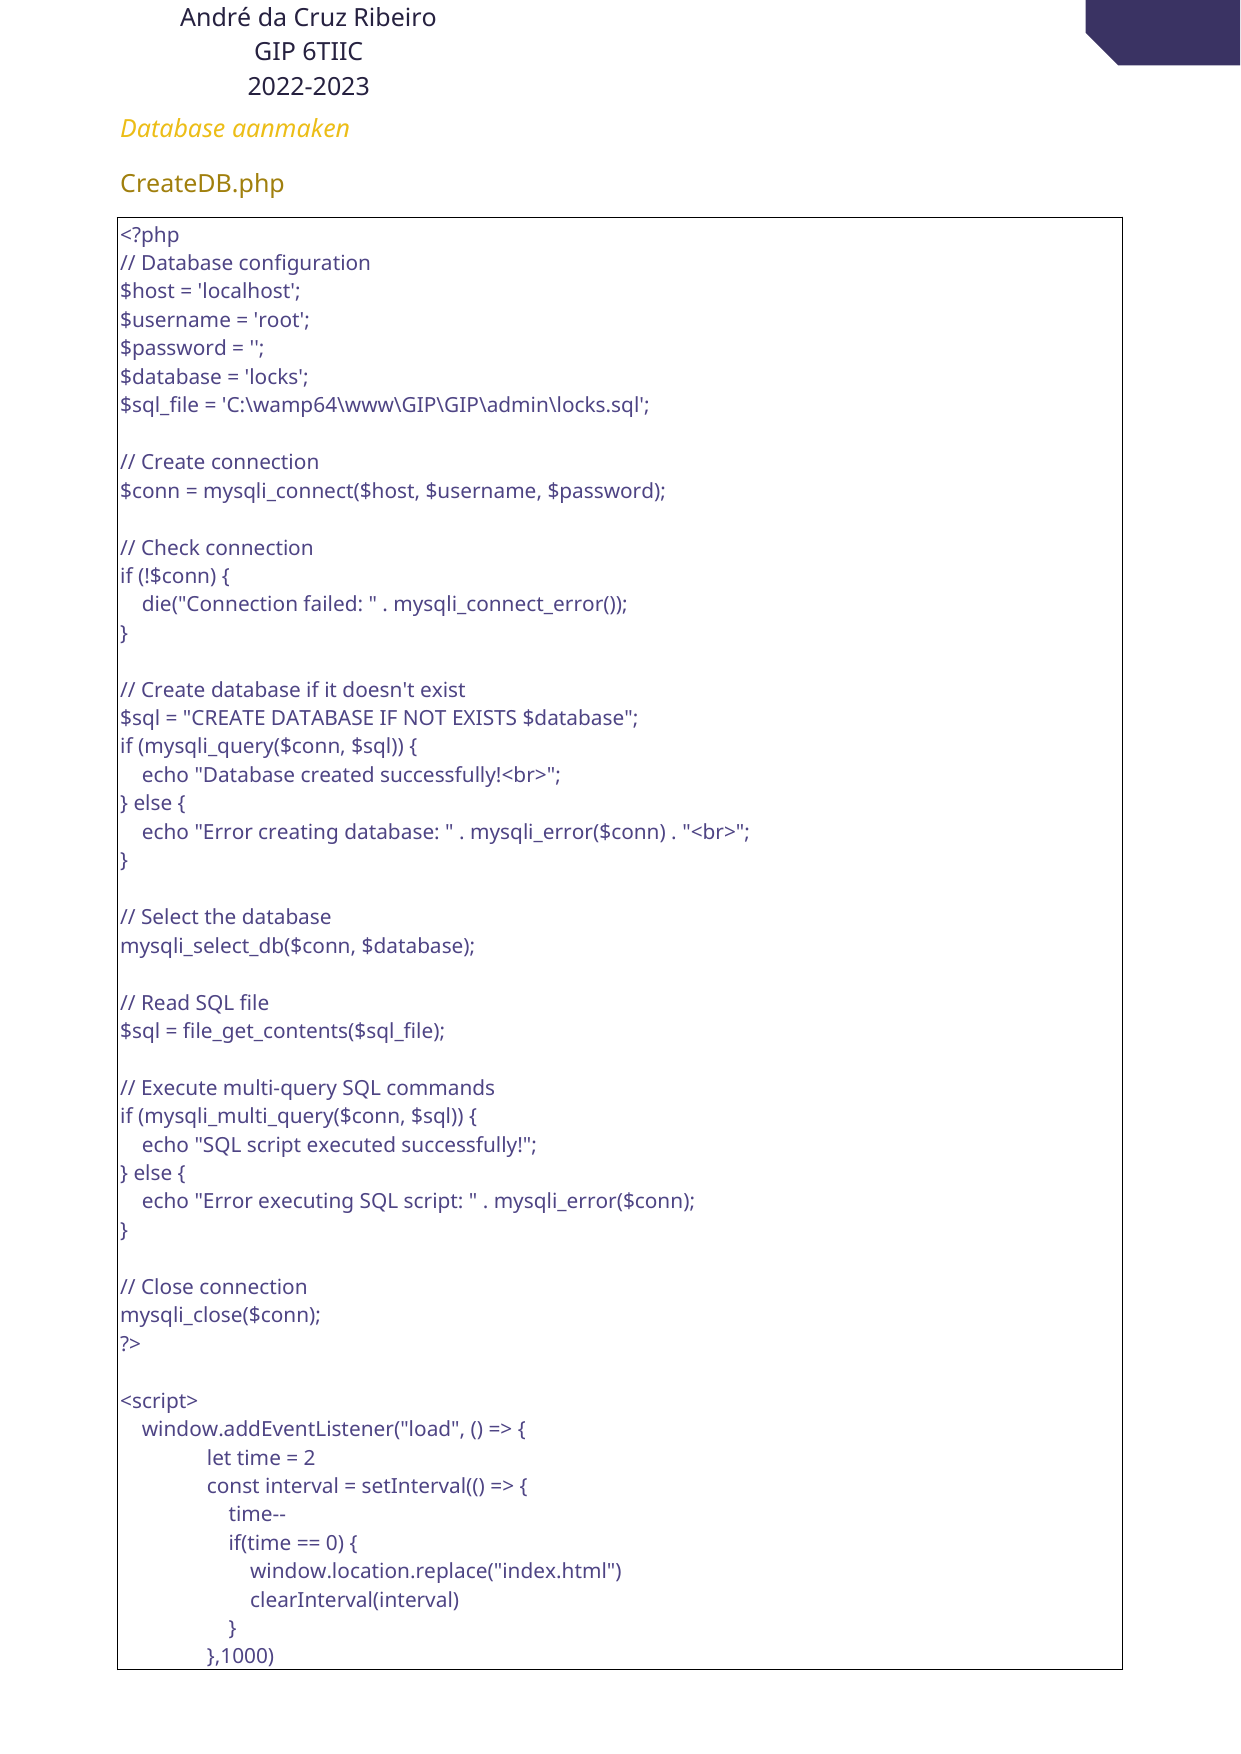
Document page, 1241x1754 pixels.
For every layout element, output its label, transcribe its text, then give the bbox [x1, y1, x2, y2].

text echo "Error executing SQL script: " . mysqli_error($conn); [120, 1187, 1120, 1215]
text $password = ''; [120, 333, 1120, 362]
text die("Connection failed: " . mysqli_connect_error()); [120, 589, 1120, 618]
text window.addEventListener("load", () => { [120, 1414, 1120, 1443]
text echo "SQL script executed successfully!"; [120, 1130, 1120, 1158]
text // Create connection [120, 447, 1120, 476]
text if (mysqli_multi_query($conn, $sql)) { [120, 1101, 1120, 1130]
text // Read SQL file [120, 988, 1120, 1016]
text mysqli_close($conn); [120, 1300, 1120, 1329]
text $sql_file = 'C:\wamp64\www\GIP\GIP\admin\locks.sql'; [120, 390, 1120, 419]
text ?> [120, 1329, 1120, 1357]
text // Close connection [120, 1272, 1120, 1300]
text let time = 2 [120, 1443, 1120, 1471]
text $host = 'localhost'; [120, 277, 1120, 305]
text window.location.replace("index.html") [120, 1556, 1120, 1585]
text time-- [120, 1499, 1120, 1528]
text // Create database if it doesn't exist [120, 675, 1120, 703]
text const interval = setInterval(() => { [120, 1471, 1120, 1499]
text $sql = "CREATE DATABASE IF NOT EXISTS $database"; [120, 703, 1120, 732]
text } [120, 618, 1120, 646]
text $username = 'root'; [120, 305, 1120, 333]
text $conn = mysqli_connect($host, $username, $password); [120, 476, 1120, 504]
text } else { [120, 1158, 1120, 1187]
text clearInterval(interval) [120, 1585, 1120, 1613]
text } [120, 1613, 1120, 1642]
subtitle Database aanmaken [120, 110, 1120, 144]
text if (!$conn) { [120, 561, 1120, 589]
text $database = 'locks'; [120, 362, 1120, 390]
text echo "Error creating database: " . mysqli_error($conn) . "<br>"; [120, 817, 1120, 845]
text // Execute multi-query SQL commands [120, 1073, 1120, 1101]
text if(time == 0) { [120, 1528, 1120, 1556]
text // Database configuration [120, 248, 1120, 277]
text // Select the database [120, 902, 1120, 931]
text },1000) [120, 1642, 1120, 1669]
text } else { [120, 788, 1120, 817]
text <?php [118, 218, 1122, 248]
text <script> [120, 1386, 1120, 1414]
text $sql = file_get_contents($sql_file); [120, 1016, 1120, 1044]
text mysqli_select_db($conn, $database); [120, 931, 1120, 959]
subtitle CreateDB.php [120, 166, 1120, 200]
text if (mysqli_query($conn, $sql)) { [120, 732, 1120, 760]
text echo "Database created successfully!<br>"; [120, 760, 1120, 788]
text } [120, 1215, 1120, 1243]
text // Check connection [120, 533, 1120, 561]
text } [120, 845, 1120, 874]
